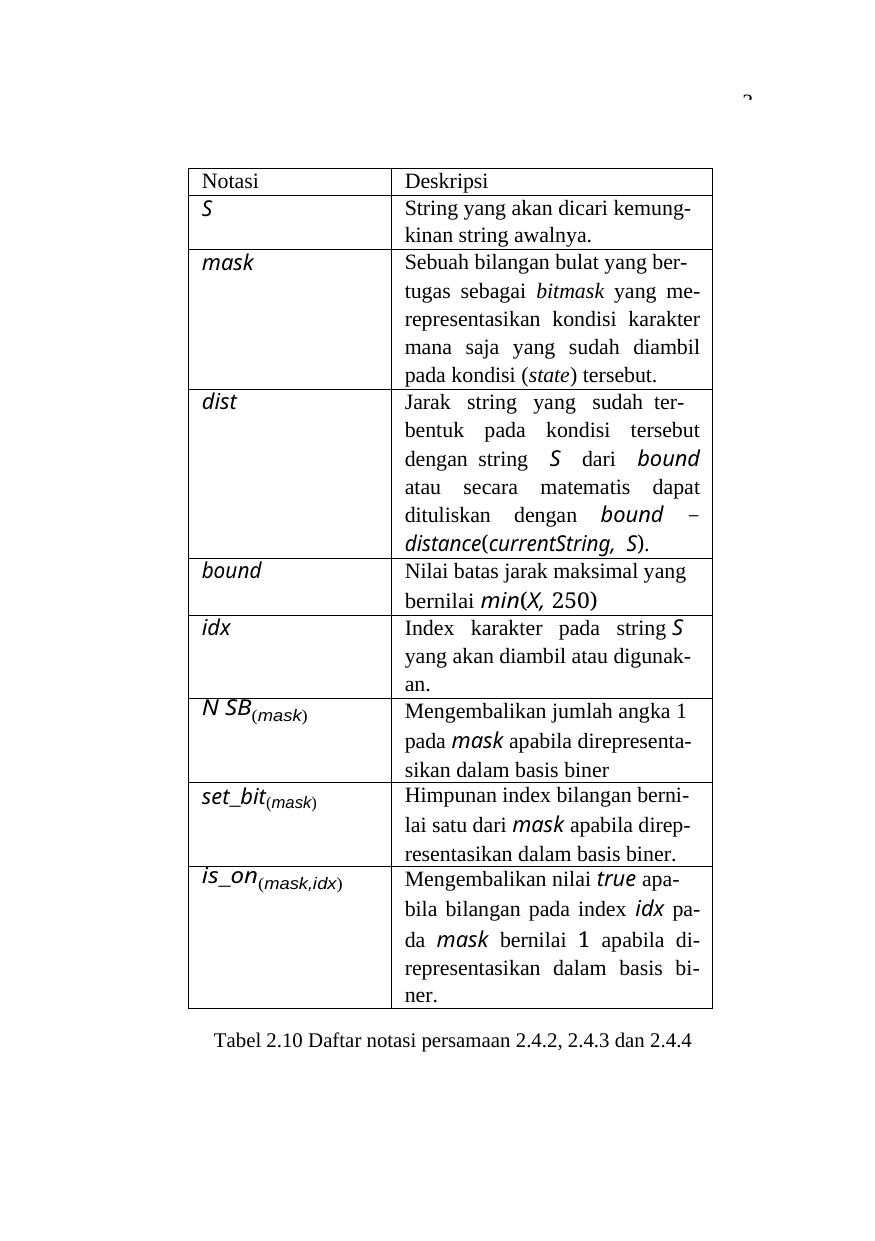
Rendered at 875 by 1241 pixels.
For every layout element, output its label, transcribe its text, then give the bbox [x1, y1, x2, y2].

table_cell N SB(mask) [189, 699, 391, 782]
table_cell Sebuah bilangan bulat yang ber- tugas sebagai bitmask yang me- representasikan kondisi karakter mana saja yang sudah diambil pada kondisi (state) tersebut. [392, 250, 712, 389]
table_cell dist [189, 390, 391, 557]
table_cell S [189, 196, 391, 249]
table_cell Nilai batas jarak maksimal yang bernilai min(X, 250) [392, 559, 712, 614]
table_cell Jarak string yang sudah ter- bentuk pada kondisi tersebut dengan string S dari bound atau secara matematis dapat dituliskan dengan bound − distance(currentString, S). [392, 390, 712, 557]
table_header Notasi [189, 169, 391, 195]
table_cell bound [189, 559, 391, 614]
table_cell idx [189, 616, 391, 698]
table_cell Mengembalikan jumlah angka 1 pada mask apabila direpresenta- sikan dalam basis biner [392, 699, 712, 782]
table_cell mask [189, 250, 391, 389]
text Tabel 2.10 Daftar notasi persamaan 2.4.2, 2.4.3 dan 2.4.4 [214, 1028, 768, 1052]
table_cell Index karakter pada string S yang akan diambil atau digunak- an. [392, 616, 712, 698]
table_cell set_bit(mask) [189, 783, 391, 866]
table_cell Himpunan index bilangan berni- lai satu dari mask apabila direp- resentasikan dalam basis biner. [392, 783, 712, 866]
table_cell is_on(mask,idx) [189, 867, 391, 1008]
table_cell Mengembalikan nilai true apa- bila bilangan pada index idx pa- da mask bernilai 1 apabila di- representasikan dalam basis bi- ner. [392, 867, 712, 1008]
table_cell String yang akan dicari kemung- kinan string awalnya. [392, 196, 712, 249]
table_header Deskripsi [392, 169, 712, 195]
